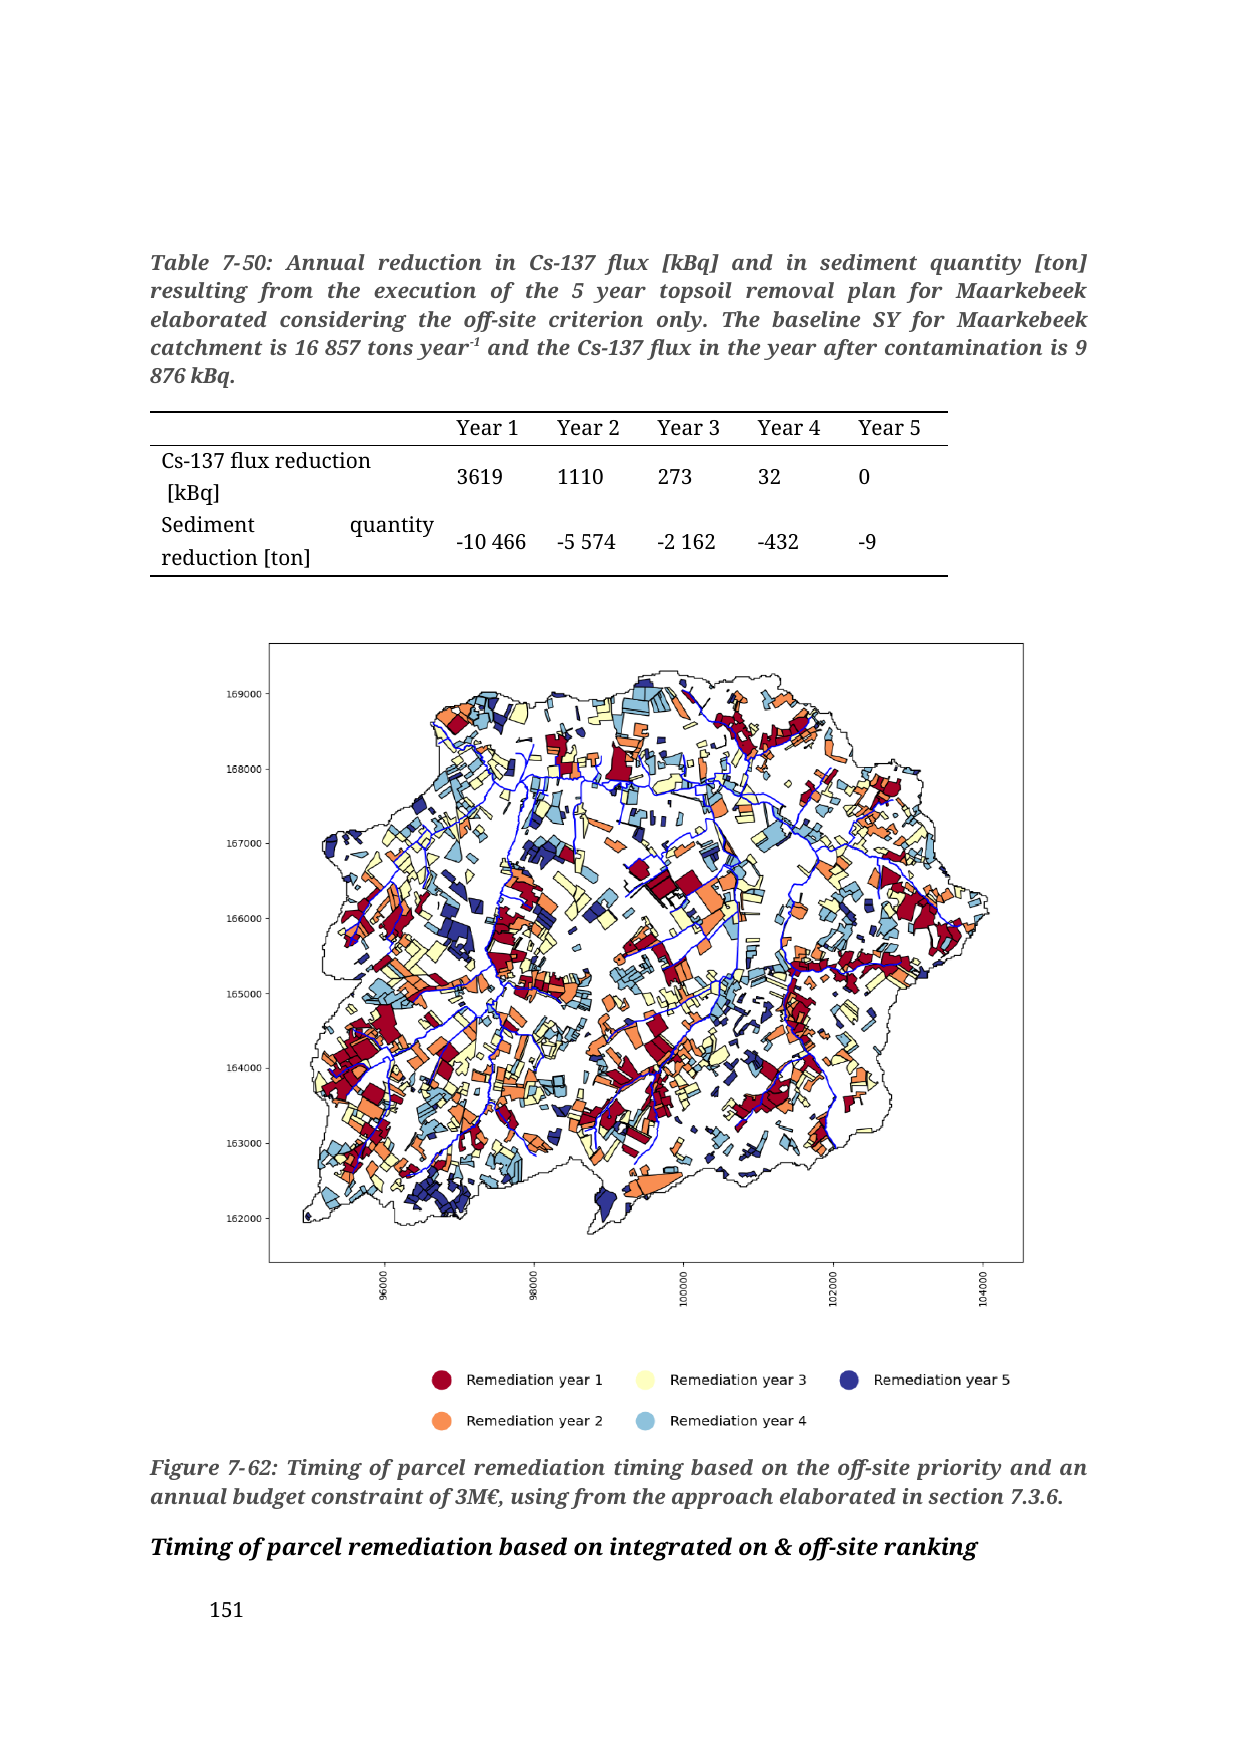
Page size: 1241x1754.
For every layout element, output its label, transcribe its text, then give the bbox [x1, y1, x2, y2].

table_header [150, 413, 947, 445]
picture [209, 642, 1036, 1450]
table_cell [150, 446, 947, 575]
subtitle Timing of parcel remediation based on integrated on & off-site ranking [150, 1531, 1090, 1562]
